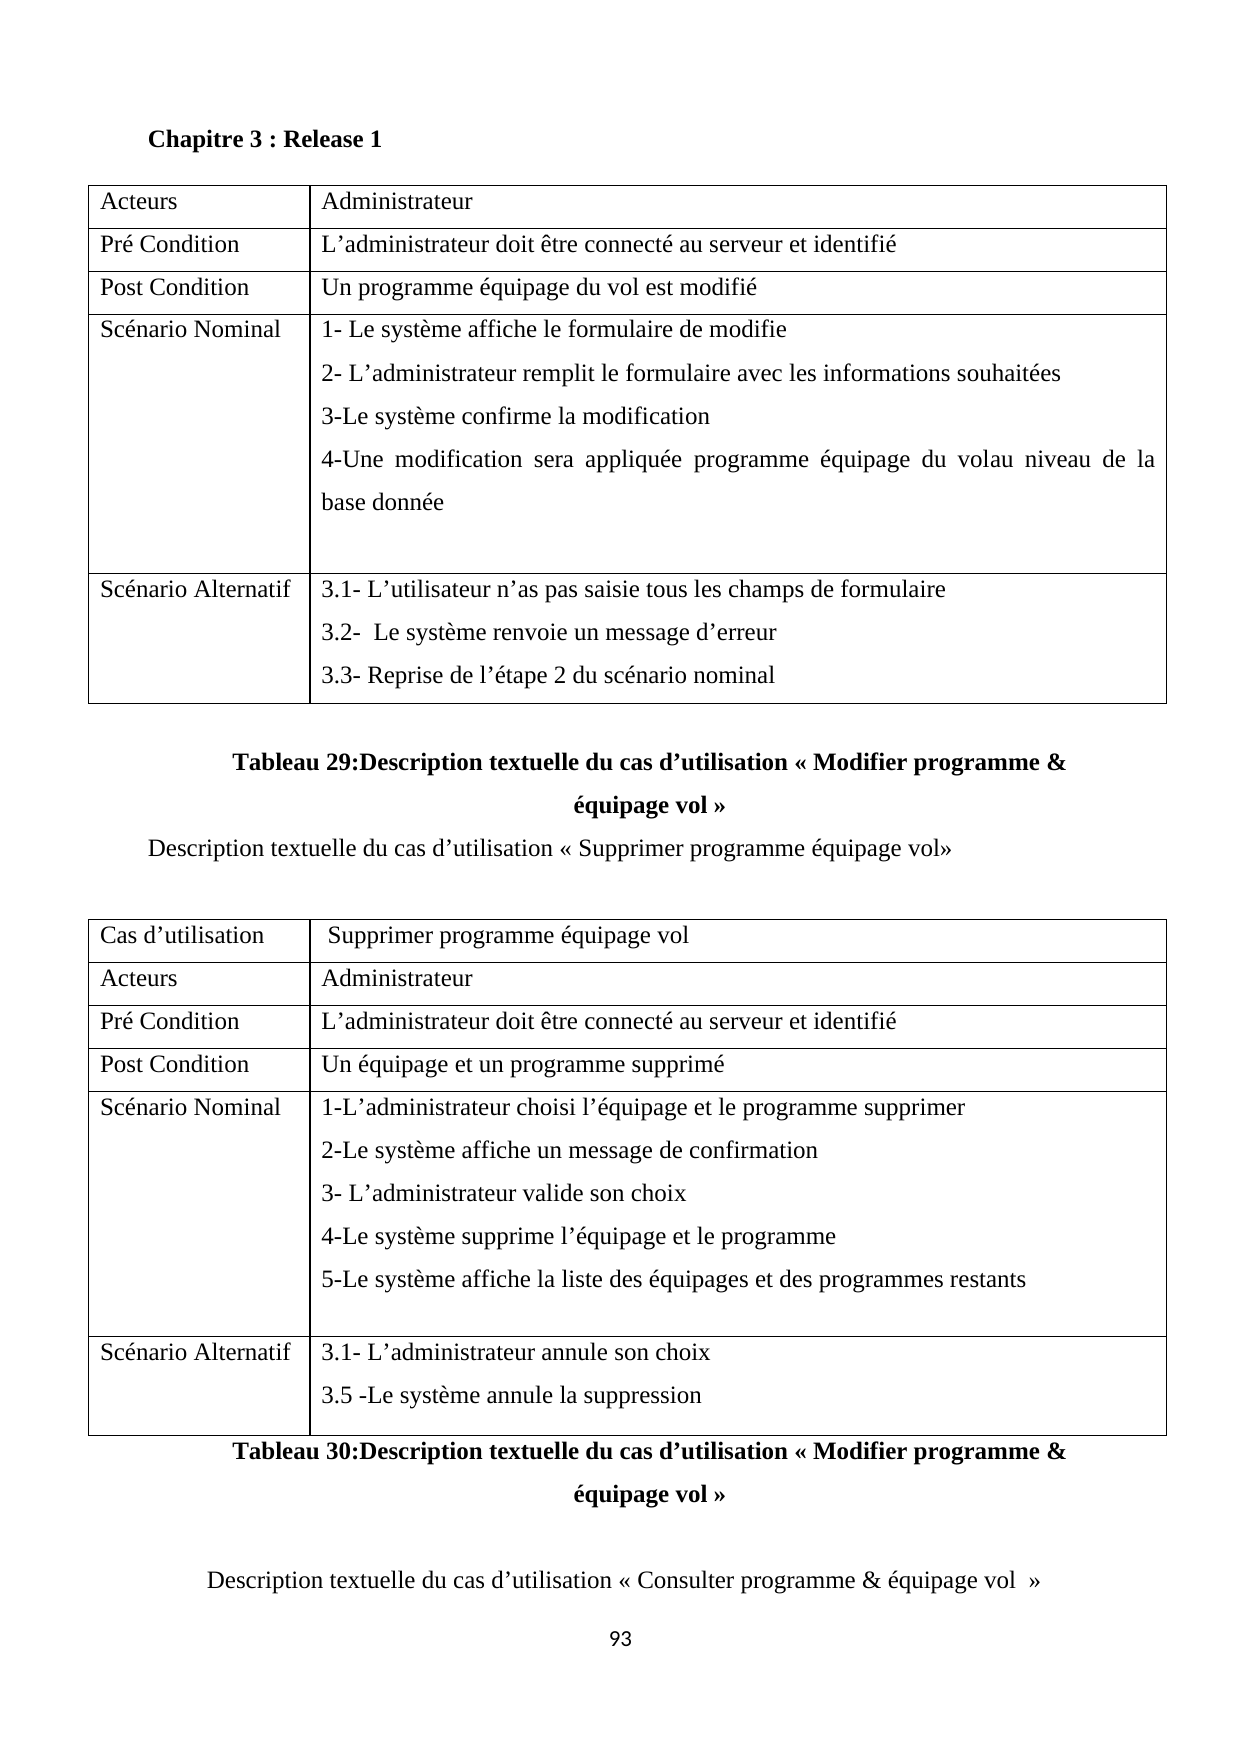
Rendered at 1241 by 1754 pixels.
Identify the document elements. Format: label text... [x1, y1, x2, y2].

table_cell Administrateur [311, 186, 1166, 228]
text Description textuelle du cas d’utilisation « Supprimer programme équipage vol» [148, 833, 1093, 862]
table_cell 1-L’administrateur choisi l’équipage et le programme supprimer 2-Le système affiche un message de confirmation 3- L’administrateur valide son choix 4-Le système supprime l’équipage et le programme 5-Le système affiche la liste des équipages et des programmes restants [311, 1092, 1166, 1336]
table_cell L’administrateur doit être connecté au serveur et identifié [311, 229, 1166, 271]
table_cell Un programme équipage du vol est modifié [311, 272, 1166, 313]
table_cell Post Condition [89, 1049, 309, 1091]
table_cell Acteurs [89, 963, 309, 1005]
table_cell Post Condition [89, 272, 309, 313]
text Tableau 29:Description textuelle du cas d’utilisation « Modifier programme & équipage vol » [207, 747, 1093, 818]
table_cell Scénario Alternatif [89, 574, 309, 702]
table_cell Scénario Alternatif [89, 1337, 309, 1435]
table_cell Acteurs [89, 186, 309, 228]
table_header Supprimer programme équipage vol [311, 920, 1166, 962]
table_header Cas d’utilisation [89, 920, 309, 962]
table_cell 1- Le système affiche le formulaire de modifie 2- L’administrateur remplit le formulaire avec les informations souhaitées 3-Le système confirme la modification 4-Une modification sera appliquée programme équipage du volau niveau de la base donnée [311, 315, 1166, 573]
table_cell Pré Condition [89, 1006, 309, 1048]
table_cell Administrateur [311, 963, 1166, 1005]
table_cell L’administrateur doit être connecté au serveur et identifié [311, 1006, 1166, 1048]
text Description textuelle du cas d’utilisation « Consulter programme & équipage vol » [207, 1566, 1093, 1594]
table_cell Pré Condition [89, 229, 309, 271]
table_cell 3.1- L’utilisateur n’as pas saisie tous les champs de formulaire 3.2- Le système renvoie un message d’erreur 3.3- Reprise de l’étape 2 du scénario nominal [311, 574, 1166, 702]
text Tableau 30:Description textuelle du cas d’utilisation « Modifier programme & équipage vol » [207, 1436, 1093, 1508]
table_cell Scénario Nominal [89, 1092, 309, 1336]
table_cell Scénario Nominal [89, 315, 309, 573]
table_cell Un équipage et un programme supprimé [311, 1049, 1166, 1091]
table_cell 3.1- L’administrateur annule son choix -Le système annule la suppression [311, 1337, 1166, 1435]
